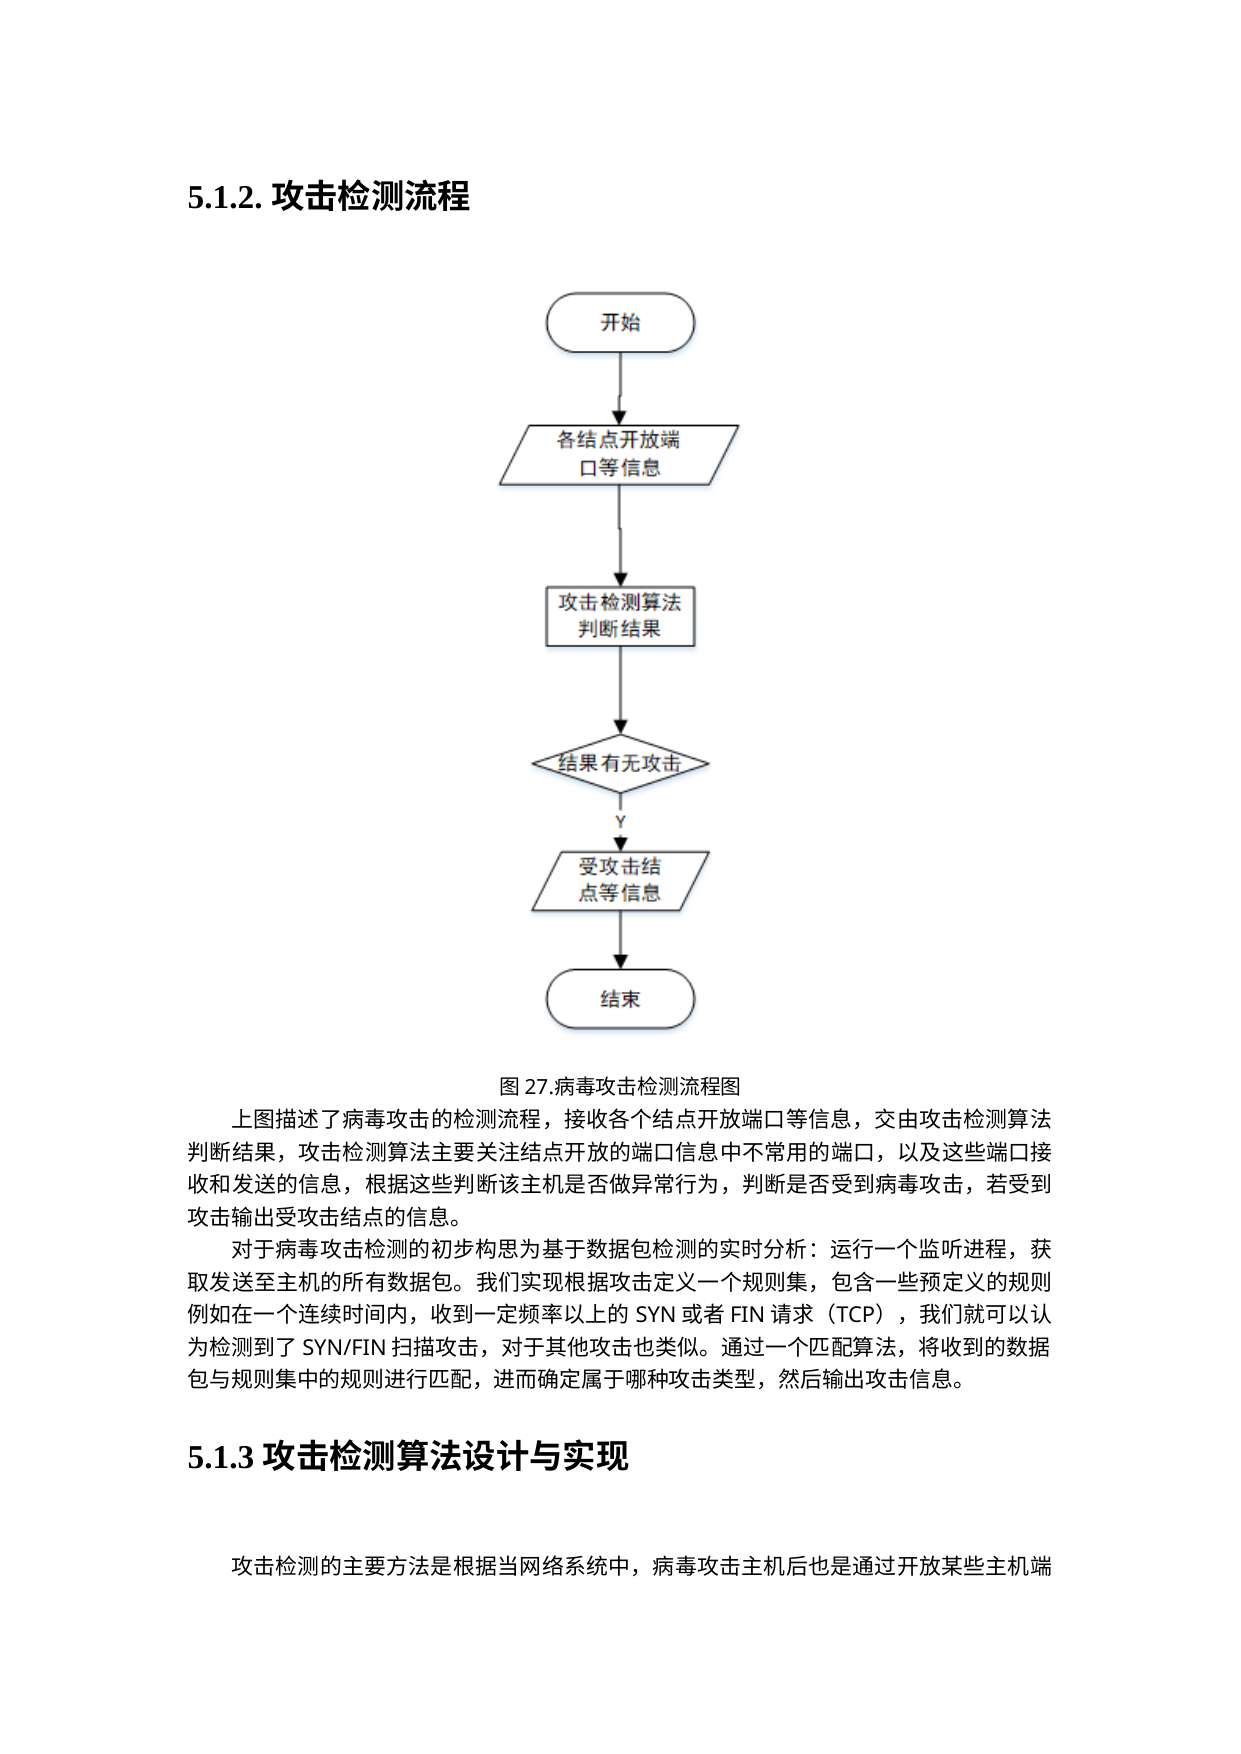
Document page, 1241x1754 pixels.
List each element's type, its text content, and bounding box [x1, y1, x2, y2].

text 对于病毒攻击检测的初步构思为基于数据包检测的实时分析：运行一个监听进程，获取发送至主机的所有数据包。我们实现根据攻击定义一个规则集，包含一些预定义的规则，例如在一个连续时间内，收到一定频率以上的SYN或者FIN请求（TCP），我们就可以认为检测到了SYN/FIN扫描攻击，对于其他攻击也类似。通过一个匹配算法，将收到的数据包与规则集中的规则进行匹配，进而确定属于哪种攻击类型，然后输出攻击信息。 [187, 1232, 1053, 1394]
text 上图描述了病毒攻击的检测流程，接收各个结点开放端口等信息，交由攻击检测算法判断结果，攻击检测算法主要关注结点开放的端口信息中不常用的端口，以及这些端口接收和发送的信息，根据这些判断该主机是否做异常行为，判断是否受到病毒攻击，若受到攻击输出受攻击结点的信息。 [187, 1102, 1053, 1232]
text 图 27.病毒攻击检测流程图 [187, 1069, 1053, 1102]
subtitle 5.1.3 攻击检测算法设计与实现 [187, 1421, 1053, 1486]
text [187, 1548, 1053, 1581]
picture [492, 289, 748, 1041]
subtitle 5.1.2. 攻击检测流程 [187, 162, 1053, 227]
